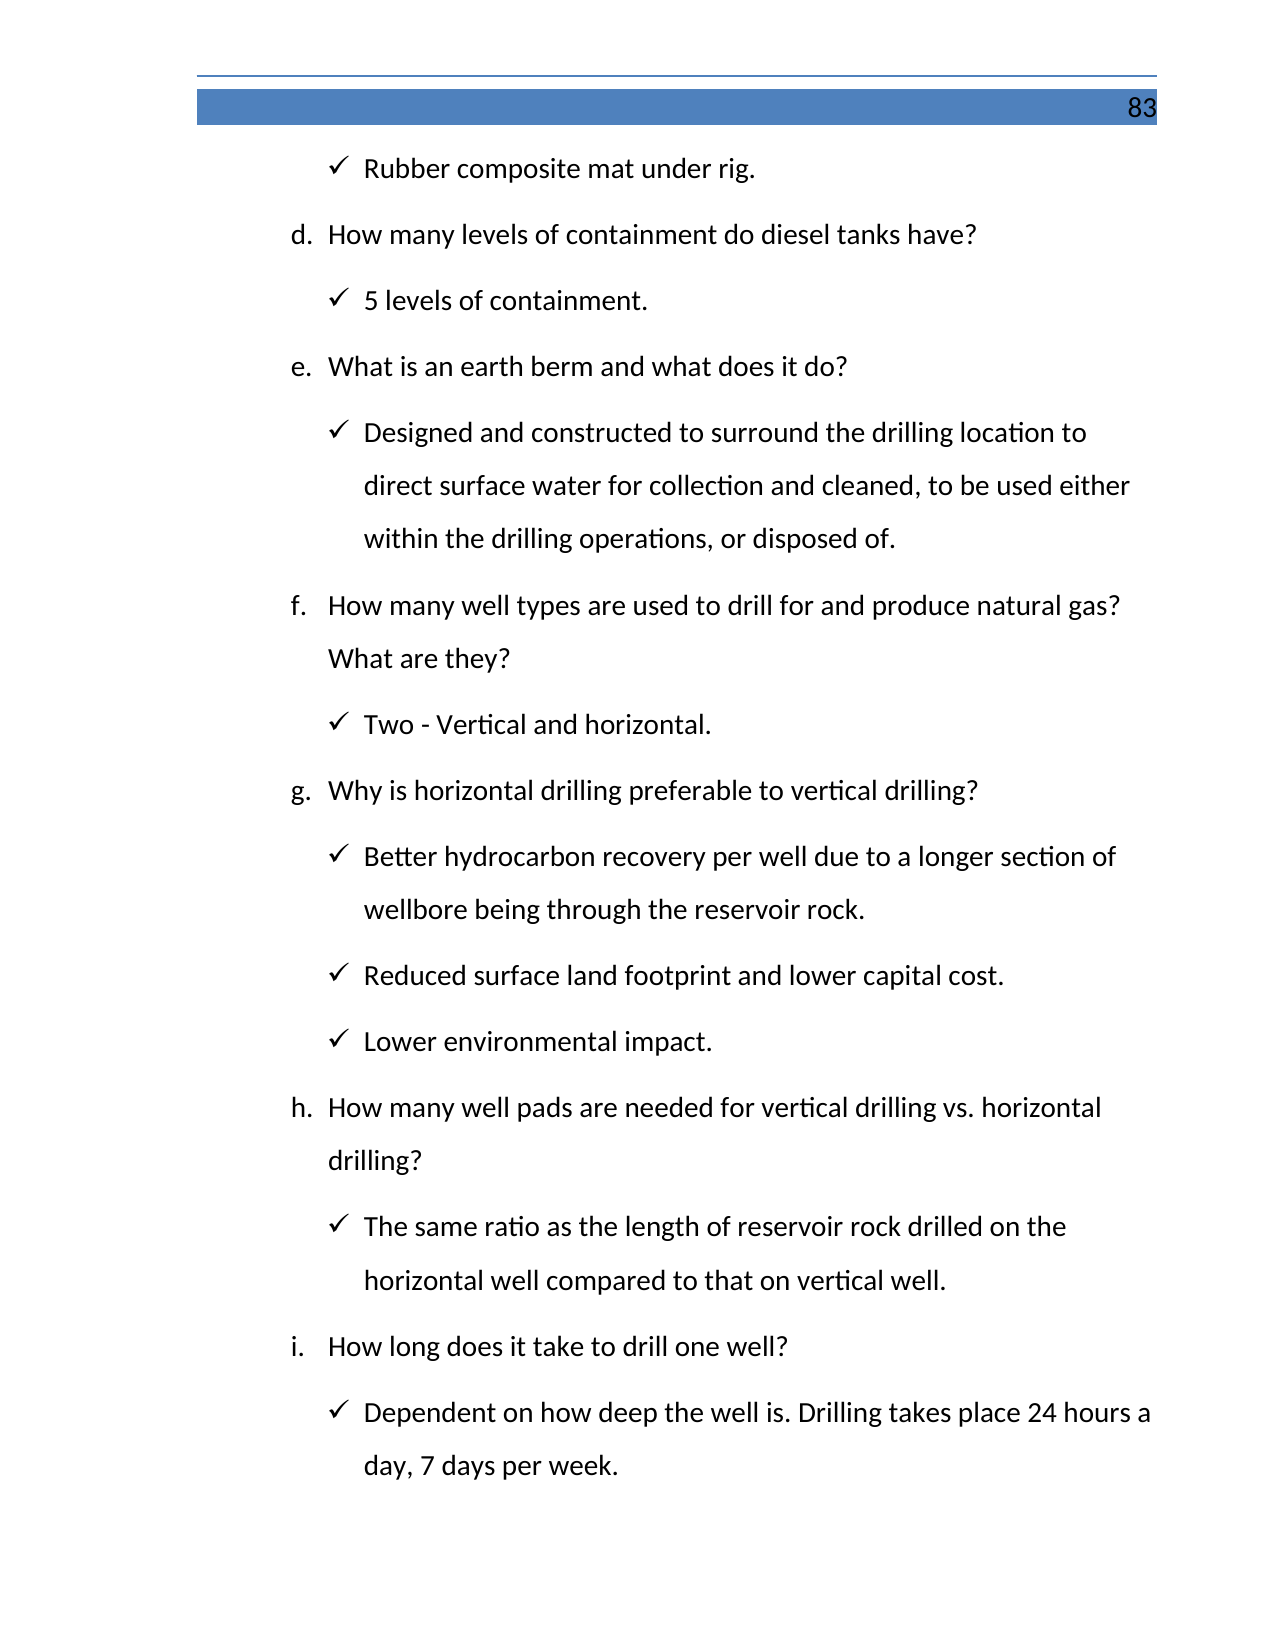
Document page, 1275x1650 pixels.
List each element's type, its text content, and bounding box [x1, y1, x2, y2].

list 5 levels of containment. [327, 282, 1157, 317]
list Lower environmental impact. [327, 1023, 1157, 1059]
list Why is horizontal drilling preferable to vertical drilling? [291, 772, 1157, 807]
list Better hydrocarbon recovery per well due to a longer section of wellbore being through the reservoir rock. [327, 838, 1157, 927]
list The same ratio as the length of reservoir rock drilled on the horizontal well compared to that on vertical well. [327, 1208, 1157, 1297]
list Dependent on how deep the well is. Drilling takes place 24 hours a day, 7 days per week. [327, 1394, 1157, 1483]
list How long does it take to drill one well? [291, 1328, 1157, 1363]
list How many well pads are needed for vertical drilling vs. horizontal drilling? [291, 1089, 1157, 1178]
list How many levels of containment do diesel tanks have? [291, 216, 1157, 252]
list How many well types are used to drill for and produce natural gas? What are they? [291, 587, 1157, 676]
list Rubber composite mat under rig. [327, 150, 1157, 186]
list Designed and constructed to surround the drilling location to direct surface water for collection and cleaned, to be used either within the drilling operations, or disposed of. [327, 414, 1157, 556]
list Reduced surface land footprint and lower capital cost. [327, 957, 1157, 993]
list Two - Vertical and horizontal. [327, 706, 1157, 742]
list What is an earth berm and what does it do? [291, 348, 1157, 383]
